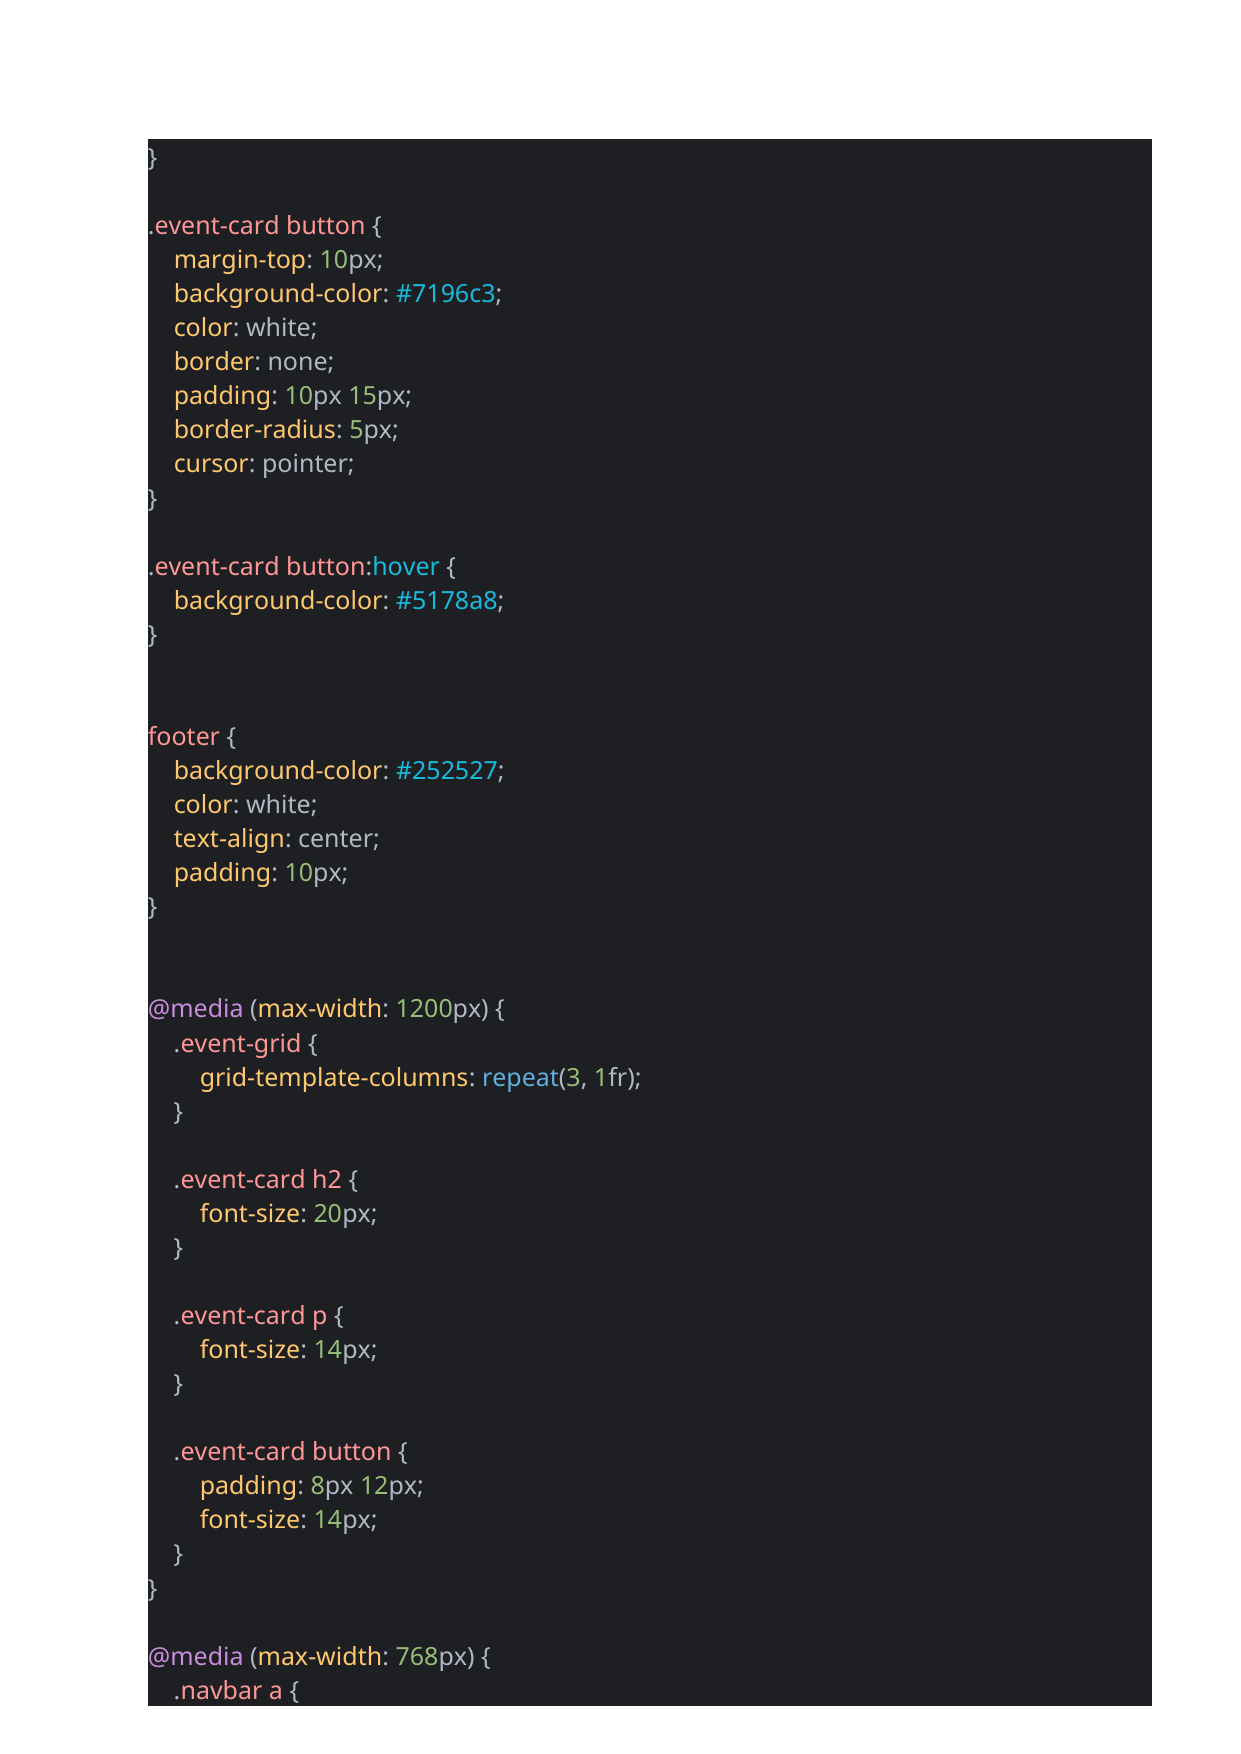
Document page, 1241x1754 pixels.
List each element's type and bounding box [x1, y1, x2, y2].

text [148, 139, 1152, 1706]
